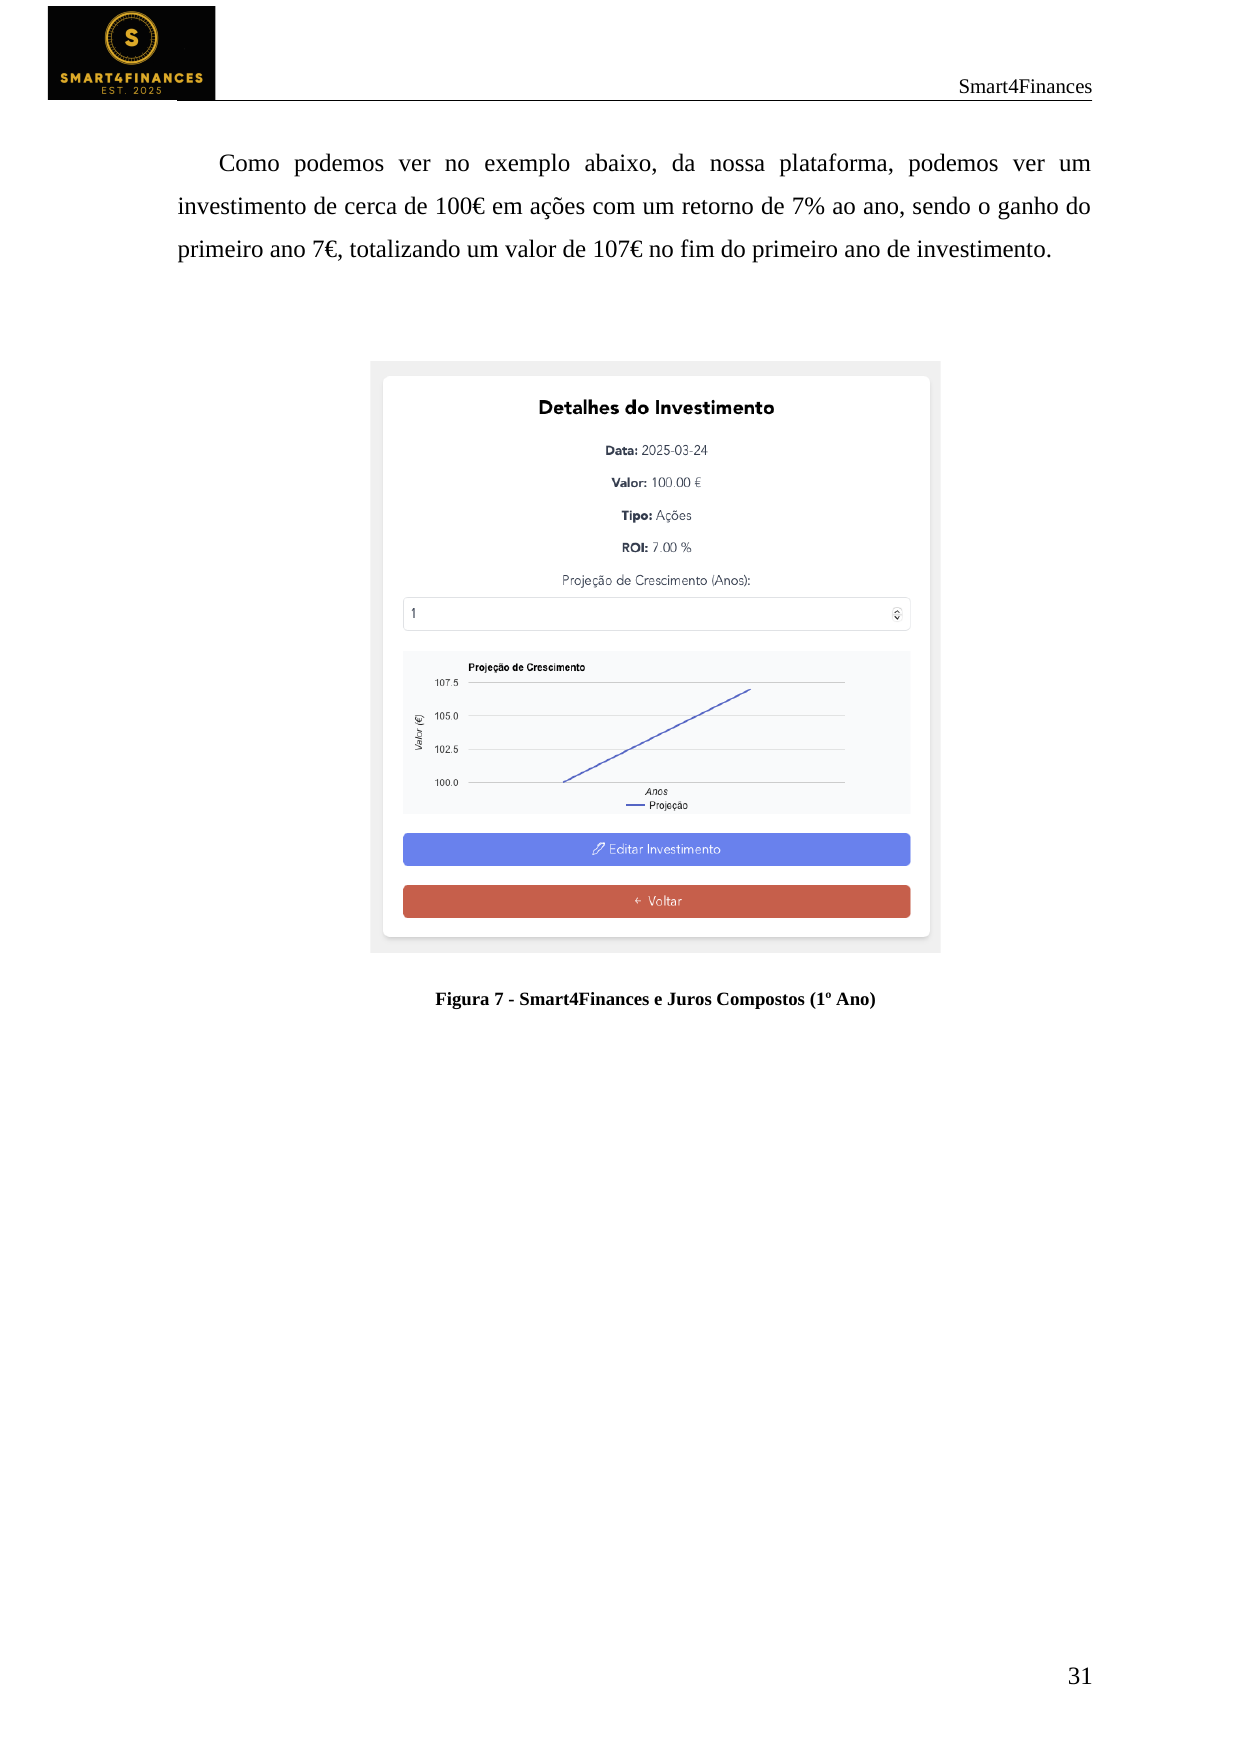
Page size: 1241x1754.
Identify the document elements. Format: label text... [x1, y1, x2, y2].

picture [47, 6, 216, 100]
picture [370, 361, 941, 953]
text Como podemos ver no exemplo abaixo, da nossa plataforma, podemos ver um investimento de cerca de 100€ em ações com um retorno de 7% ao ano, sendo o ganho do primeiro ano 7€, totalizando um valor de 107€ no fim do primeiro ano de investimento. [177, 148, 1092, 263]
text Figura 7 - Smart4Finances e Juros Compostos (1º Ano) [177, 988, 1092, 1009]
